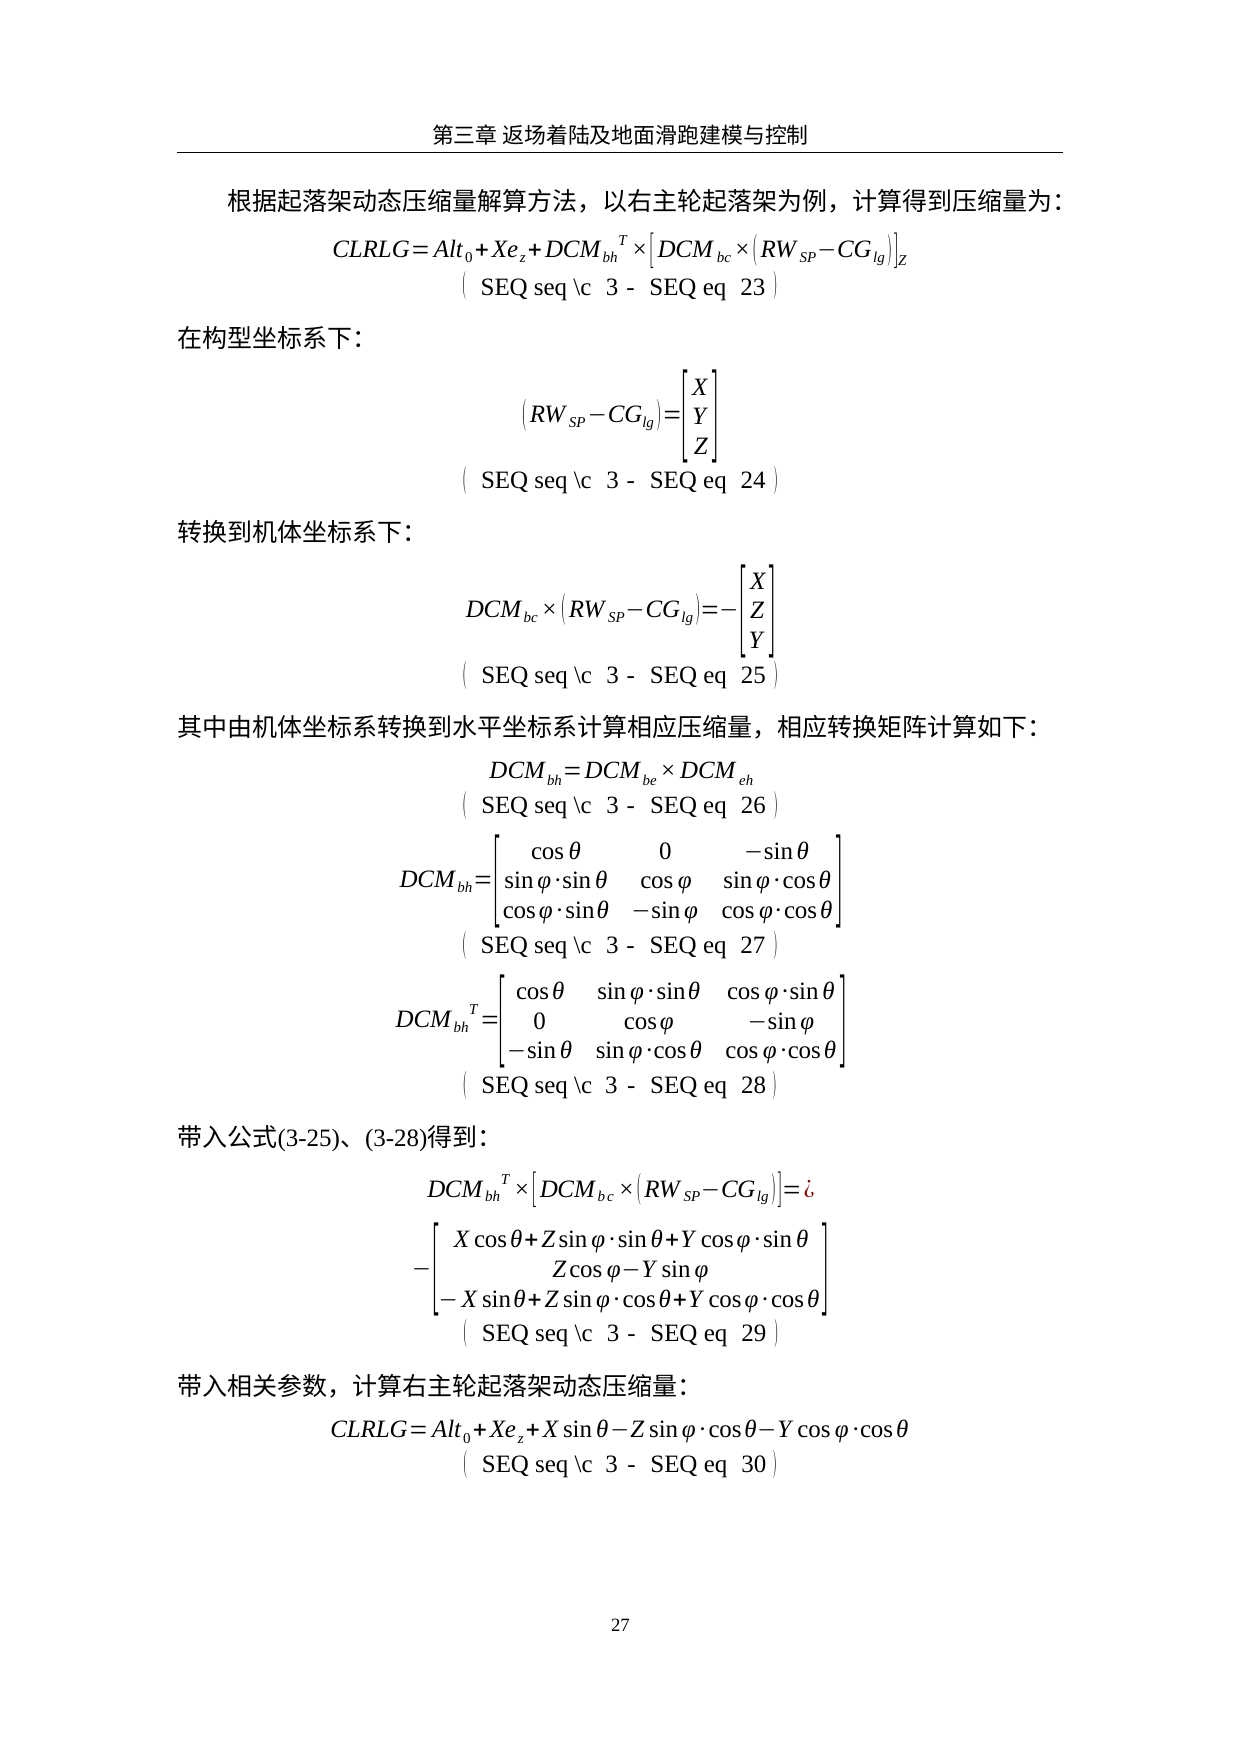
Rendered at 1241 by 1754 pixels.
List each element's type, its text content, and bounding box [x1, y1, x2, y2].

text 在构型坐标系下： [177, 314, 1063, 356]
text 带入相关参数，计算右主轮起落架动态压缩量： [177, 1362, 1063, 1403]
text 带入公式(3-25)、(3-28)得到： [177, 1113, 1063, 1155]
text 其中由机体坐标系转换到水平坐标系计算相应压缩量，相应转换矩阵计算如下： [177, 703, 1063, 744]
text 根据起落架动态压缩量解算方法，以右主轮起落架为例，计算得到压缩量为： [177, 177, 1063, 219]
text 转换到机体坐标系下： [177, 508, 1063, 550]
